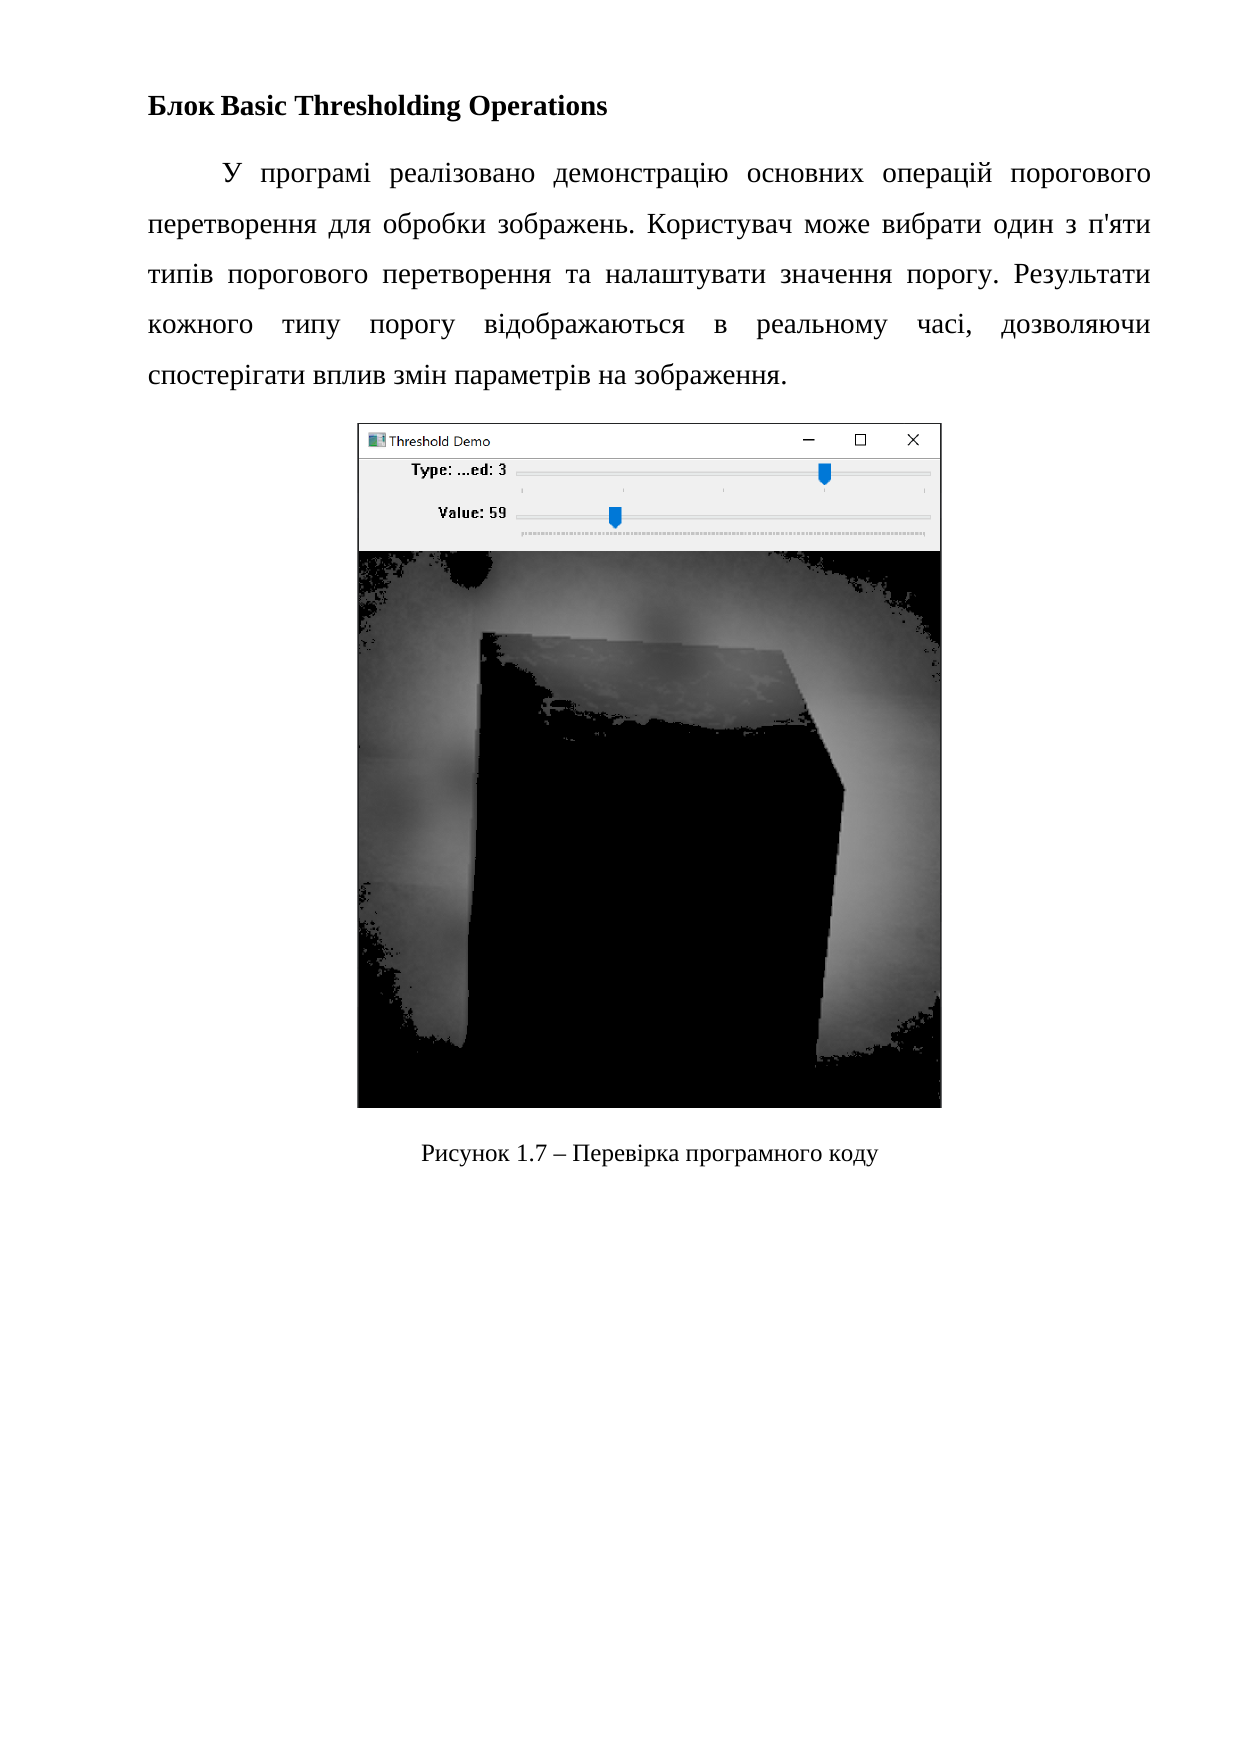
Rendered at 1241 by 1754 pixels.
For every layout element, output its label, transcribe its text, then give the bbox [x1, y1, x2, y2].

text У програмі реалізовано демонстрацію основних операцій порогового перетворення для обробки зображень. Користувач може вибрати один з п'яти типів порогового перетворення та налаштувати значення порогу. Результати кожного типу порогу відображаються в реальному часі, дозволяючи спостерігати вплив змін параметрів на зображення. [148, 156, 1152, 390]
text Блок Basic Thresholding Operations [148, 88, 1152, 122]
text Рисунок 1.7 – Перевірка програмного коду [148, 1138, 1152, 1167]
picture [357, 423, 942, 1108]
